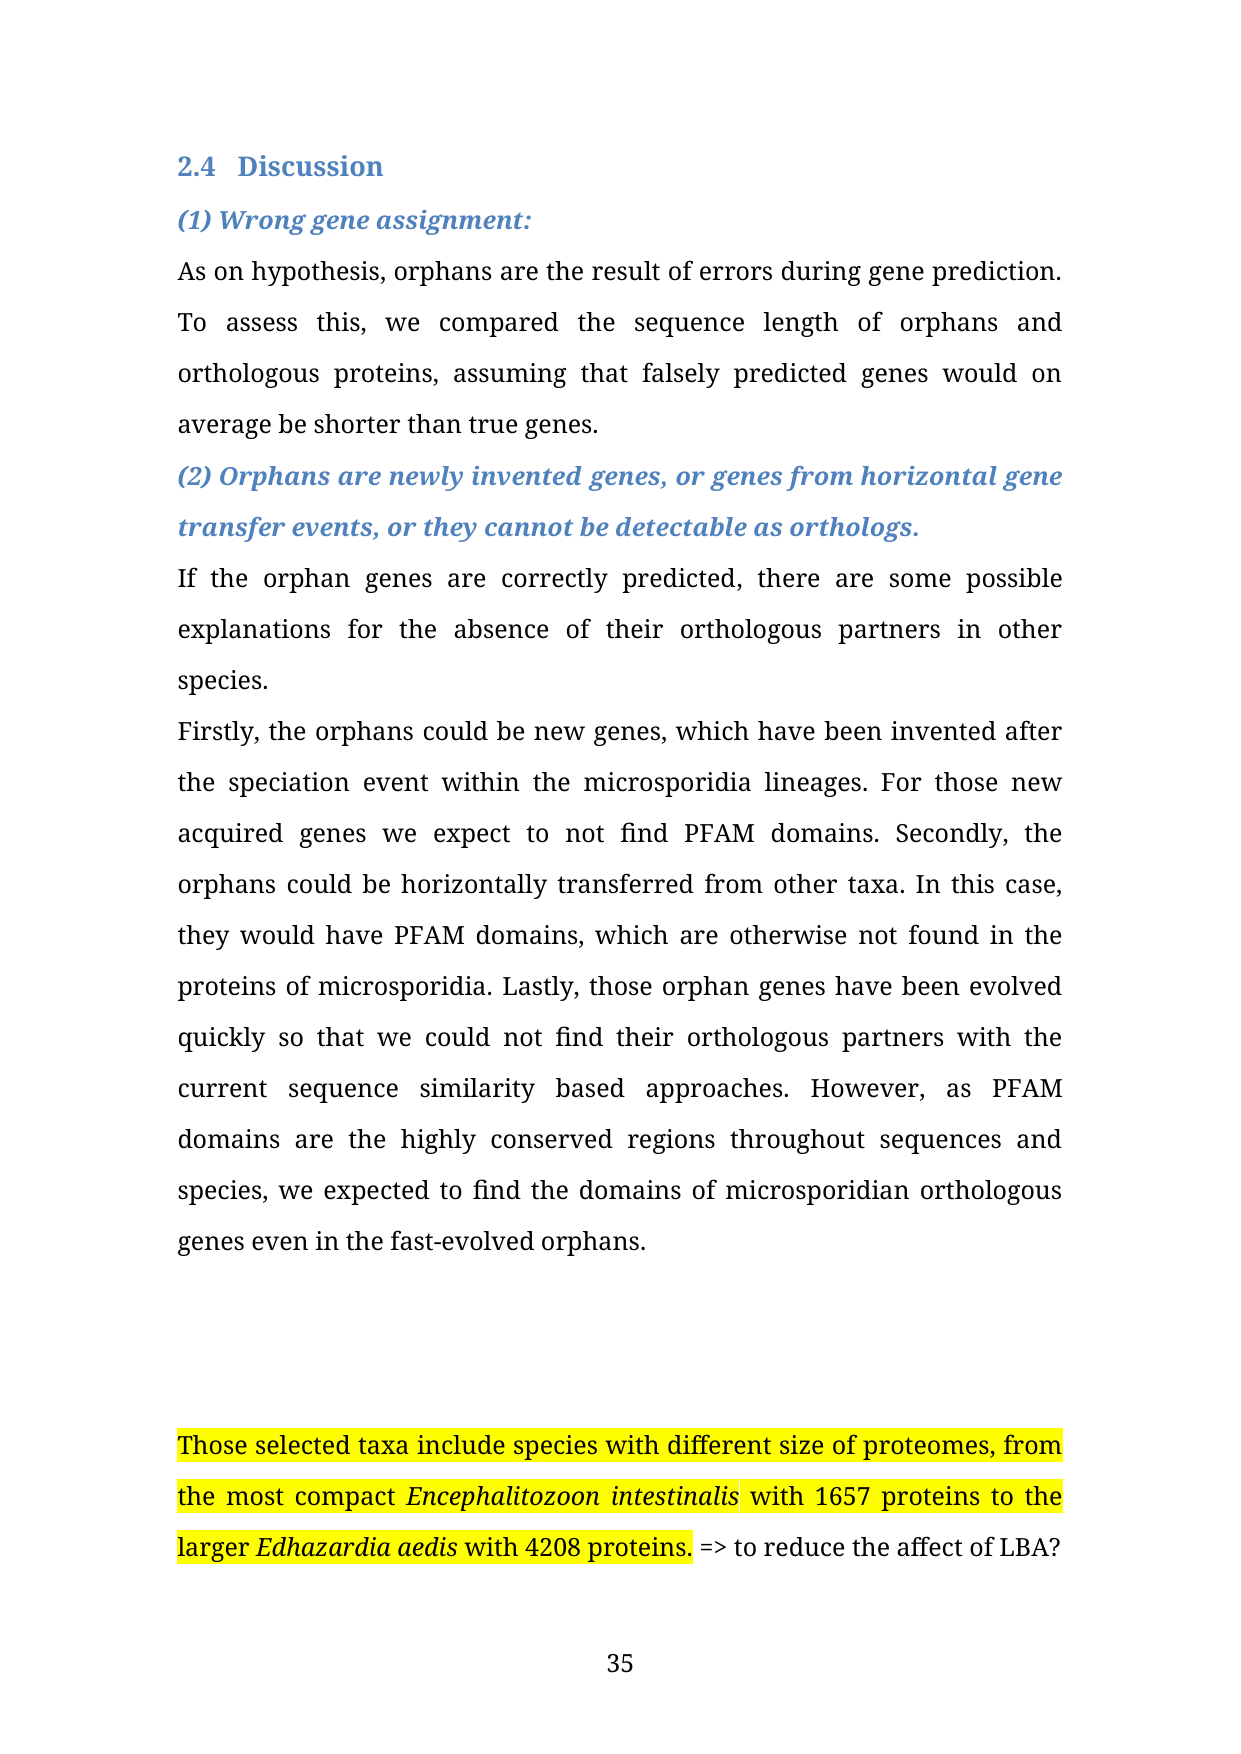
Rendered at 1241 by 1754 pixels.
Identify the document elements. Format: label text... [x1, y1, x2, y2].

text If the orphan genes are correctly predicted, there are some possible explanations for the absence of their orthologous partners in other species. [177, 560, 1063, 696]
text Those selected taxa include species with different size of proteomes, from the most compact Encephalitozoon intestinalis with 1657 proteins to the larger Edhazardia aedis with 4208 proteins. => to reduce the affect of LBA? [177, 1462, 1063, 1564]
text (1) Wrong gene assignment: [177, 203, 1063, 237]
text Firstly, the orphans could be new genes, which have been invented after the speciation event within the microsporidia lineages. For those new acquired genes we expect to not find PFAM domains. Secondly, the orphans could be horizontally transferred from other taxa. In this case, they would have PFAM domains, which are otherwise not found in the proteins of microsporidia. Lastly, those orphan genes have been evolved quickly so that we could not find their orthologous partners with the current sequence similarity based approaches. However, as PFAM domains are the highly conserved regions throughout sequences and species, we expected to find the domains of microsporidian orthologous genes even in the fast-evolved orphans. [177, 713, 1063, 1258]
text (2) Orphans are newly invented genes, or genes from horizontal gene transfer events, or they cannot be detectable as orthologs. [177, 458, 1063, 543]
text As on hypothesis, orphans are the result of errors during gene prediction. To assess this, we compared the sequence length of orphans and orthologous proteins, assuming that falsely predicted genes would on average be shorter than true genes. [177, 254, 1063, 441]
subtitle Discussion [177, 148, 1063, 184]
